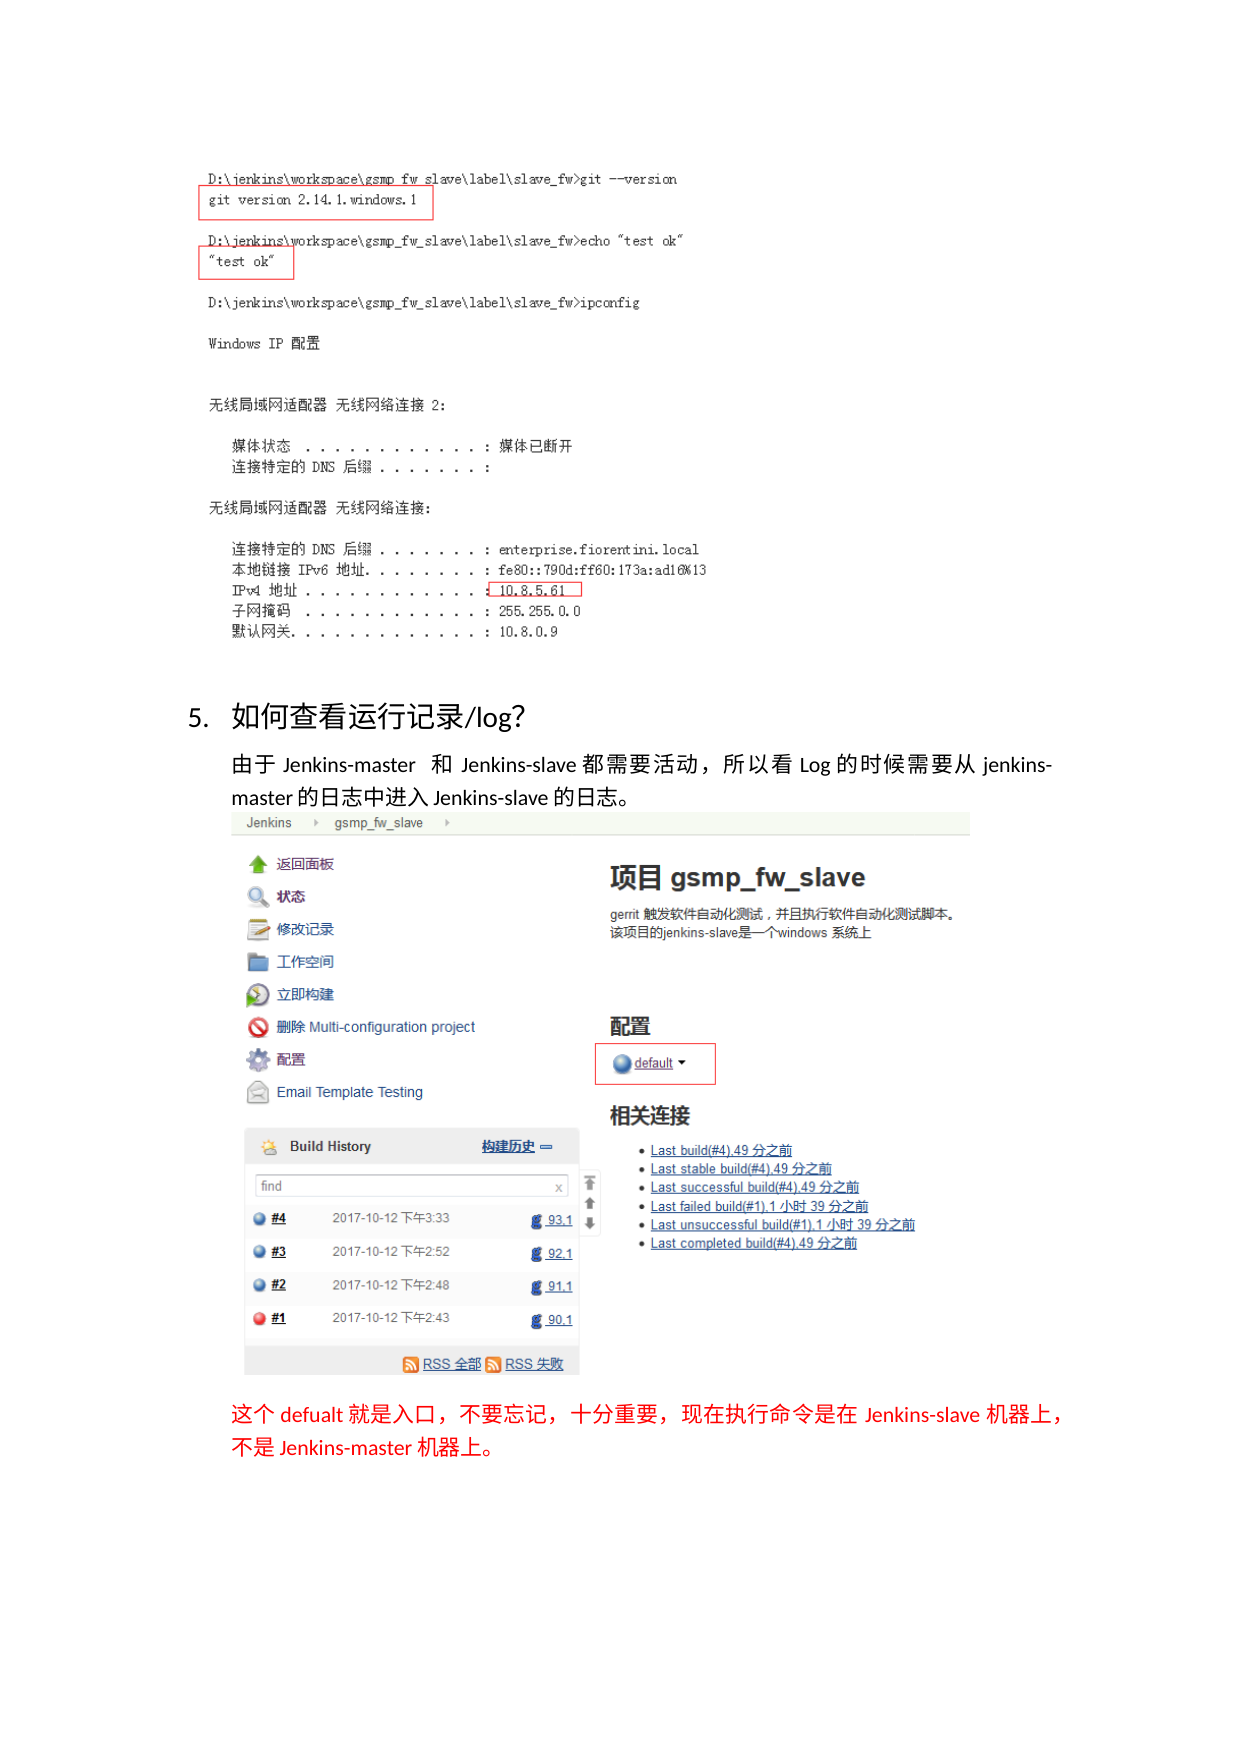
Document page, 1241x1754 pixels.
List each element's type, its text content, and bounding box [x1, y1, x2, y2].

picture [231, 812, 970, 1375]
subtitle 如何查看运行记录/log？ [187, 682, 1053, 747]
list 这个defualt就是入口，不要忘记，十分重要，现在执行命令是在Jenkins-slave 机器上，不是Jenkins-master机器上。 [231, 1397, 1053, 1462]
picture [187, 162, 782, 655]
list 由于Jenkins-master 和 Jenkins-slave都需要活动，所以看Log的时候需要从jenkins-master的日志中进入Jenkins-slave的日志。 [231, 747, 1053, 812]
